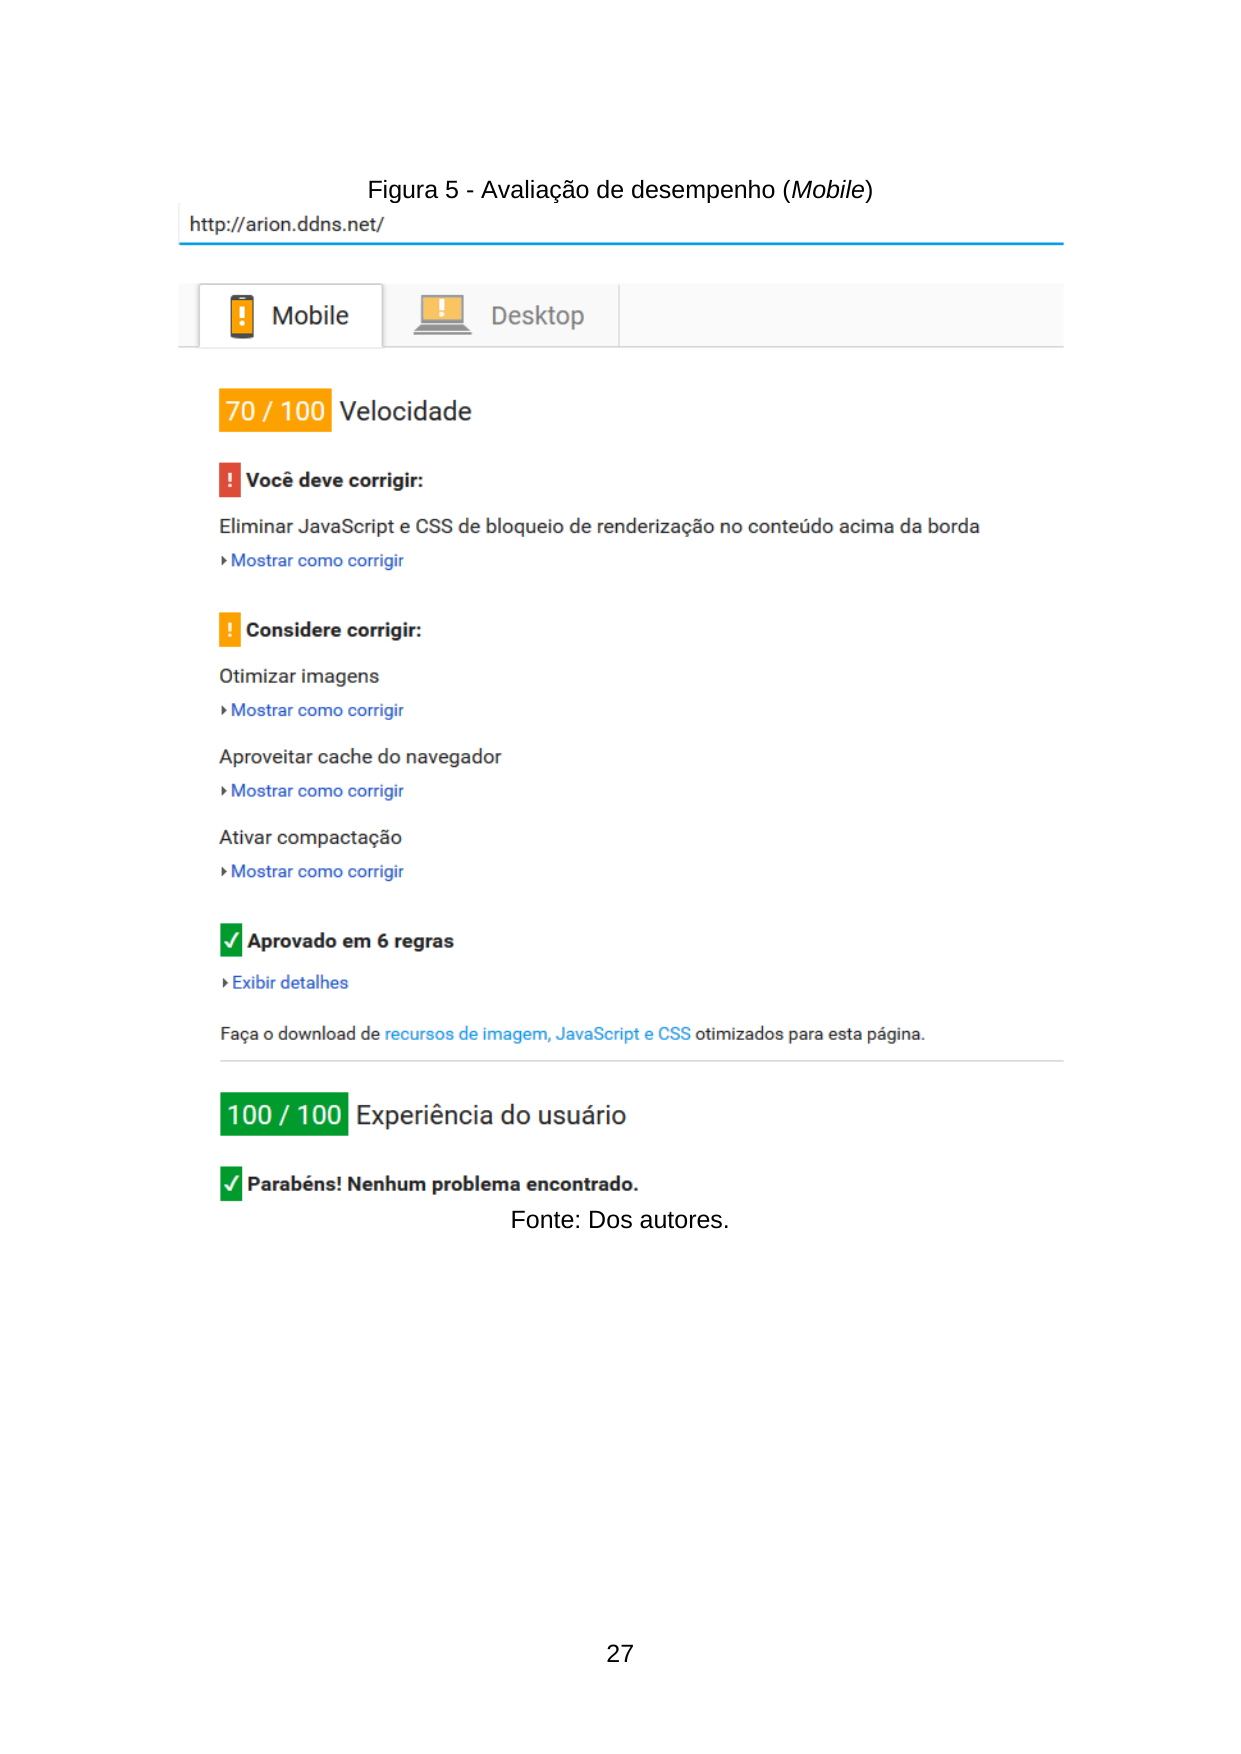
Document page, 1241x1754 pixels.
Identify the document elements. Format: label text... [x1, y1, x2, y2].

picture [177, 203, 1064, 1205]
text Figura 5 - Avaliação de desempenho (Mobile) [177, 175, 1063, 203]
text Fonte: Dos autores. [177, 1205, 1063, 1233]
